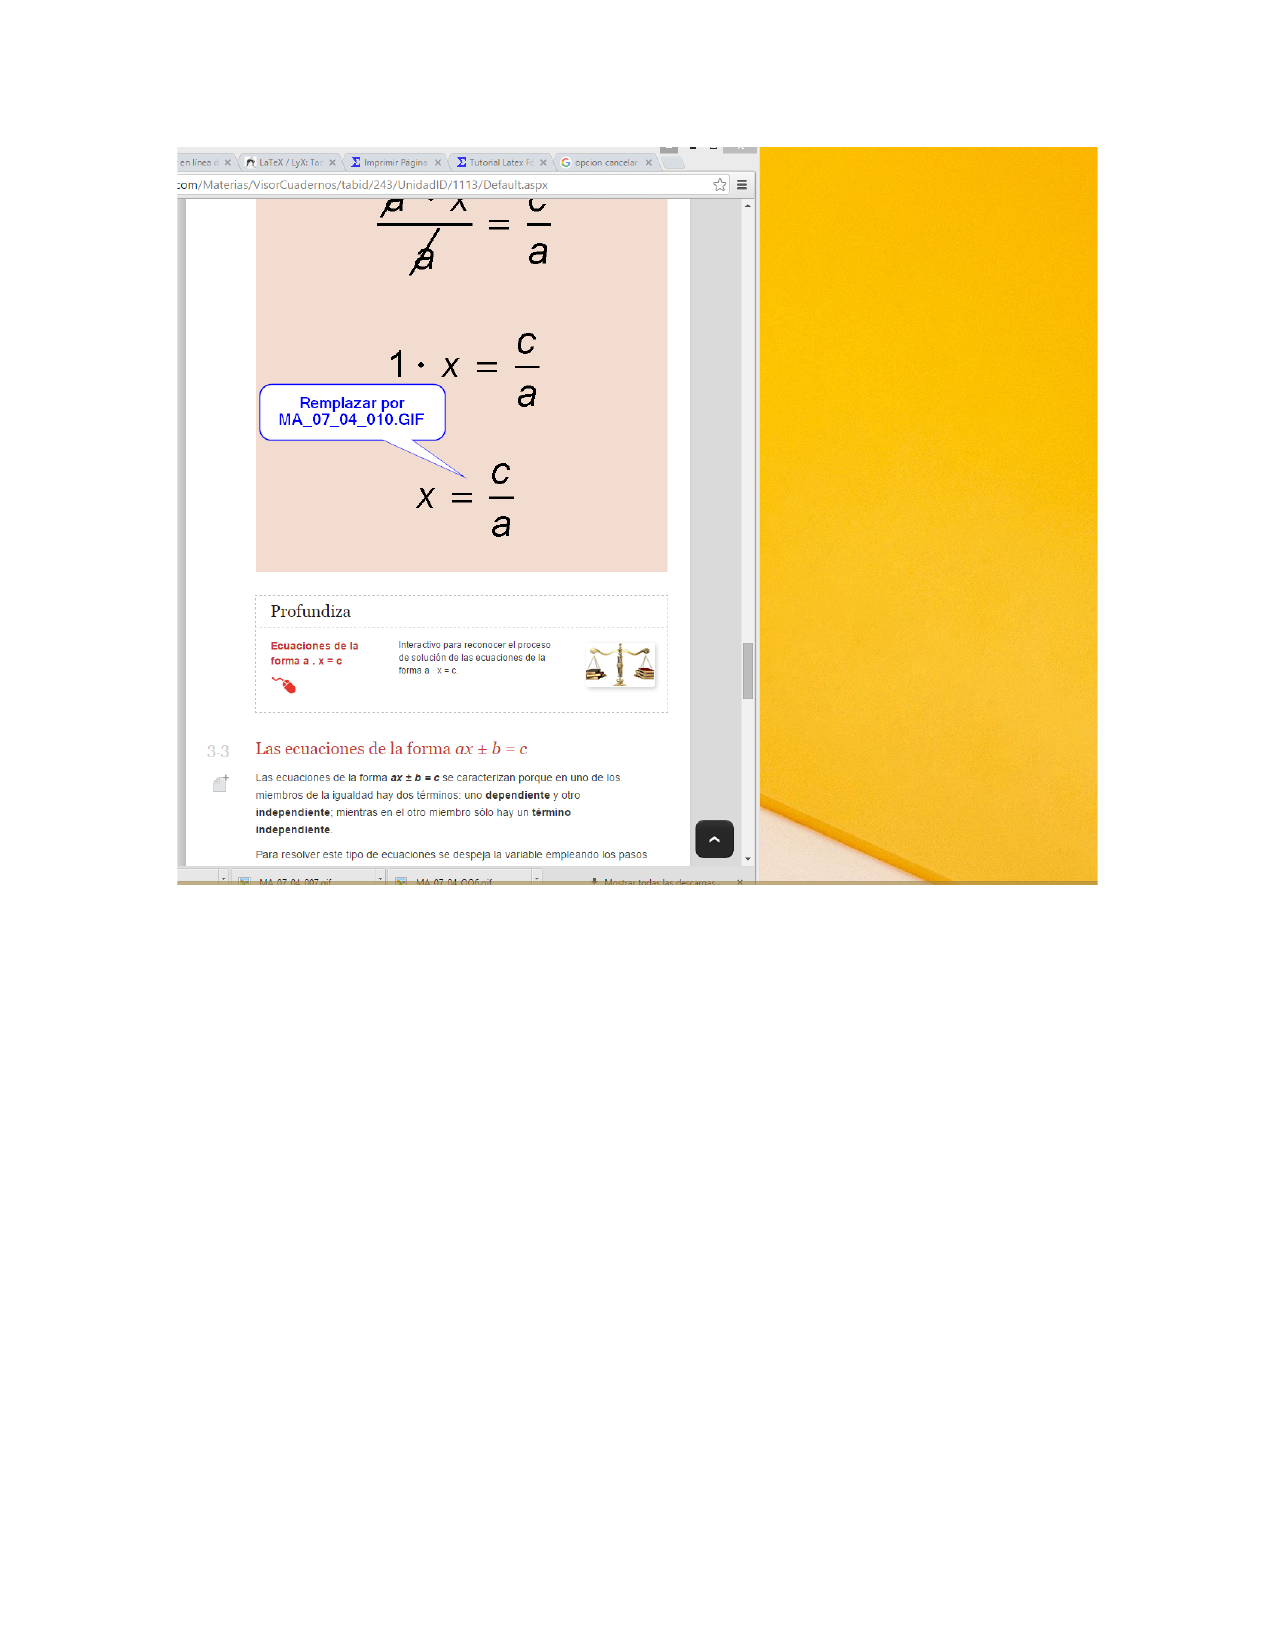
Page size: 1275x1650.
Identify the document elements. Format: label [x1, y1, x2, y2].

picture [177, 147, 1098, 885]
